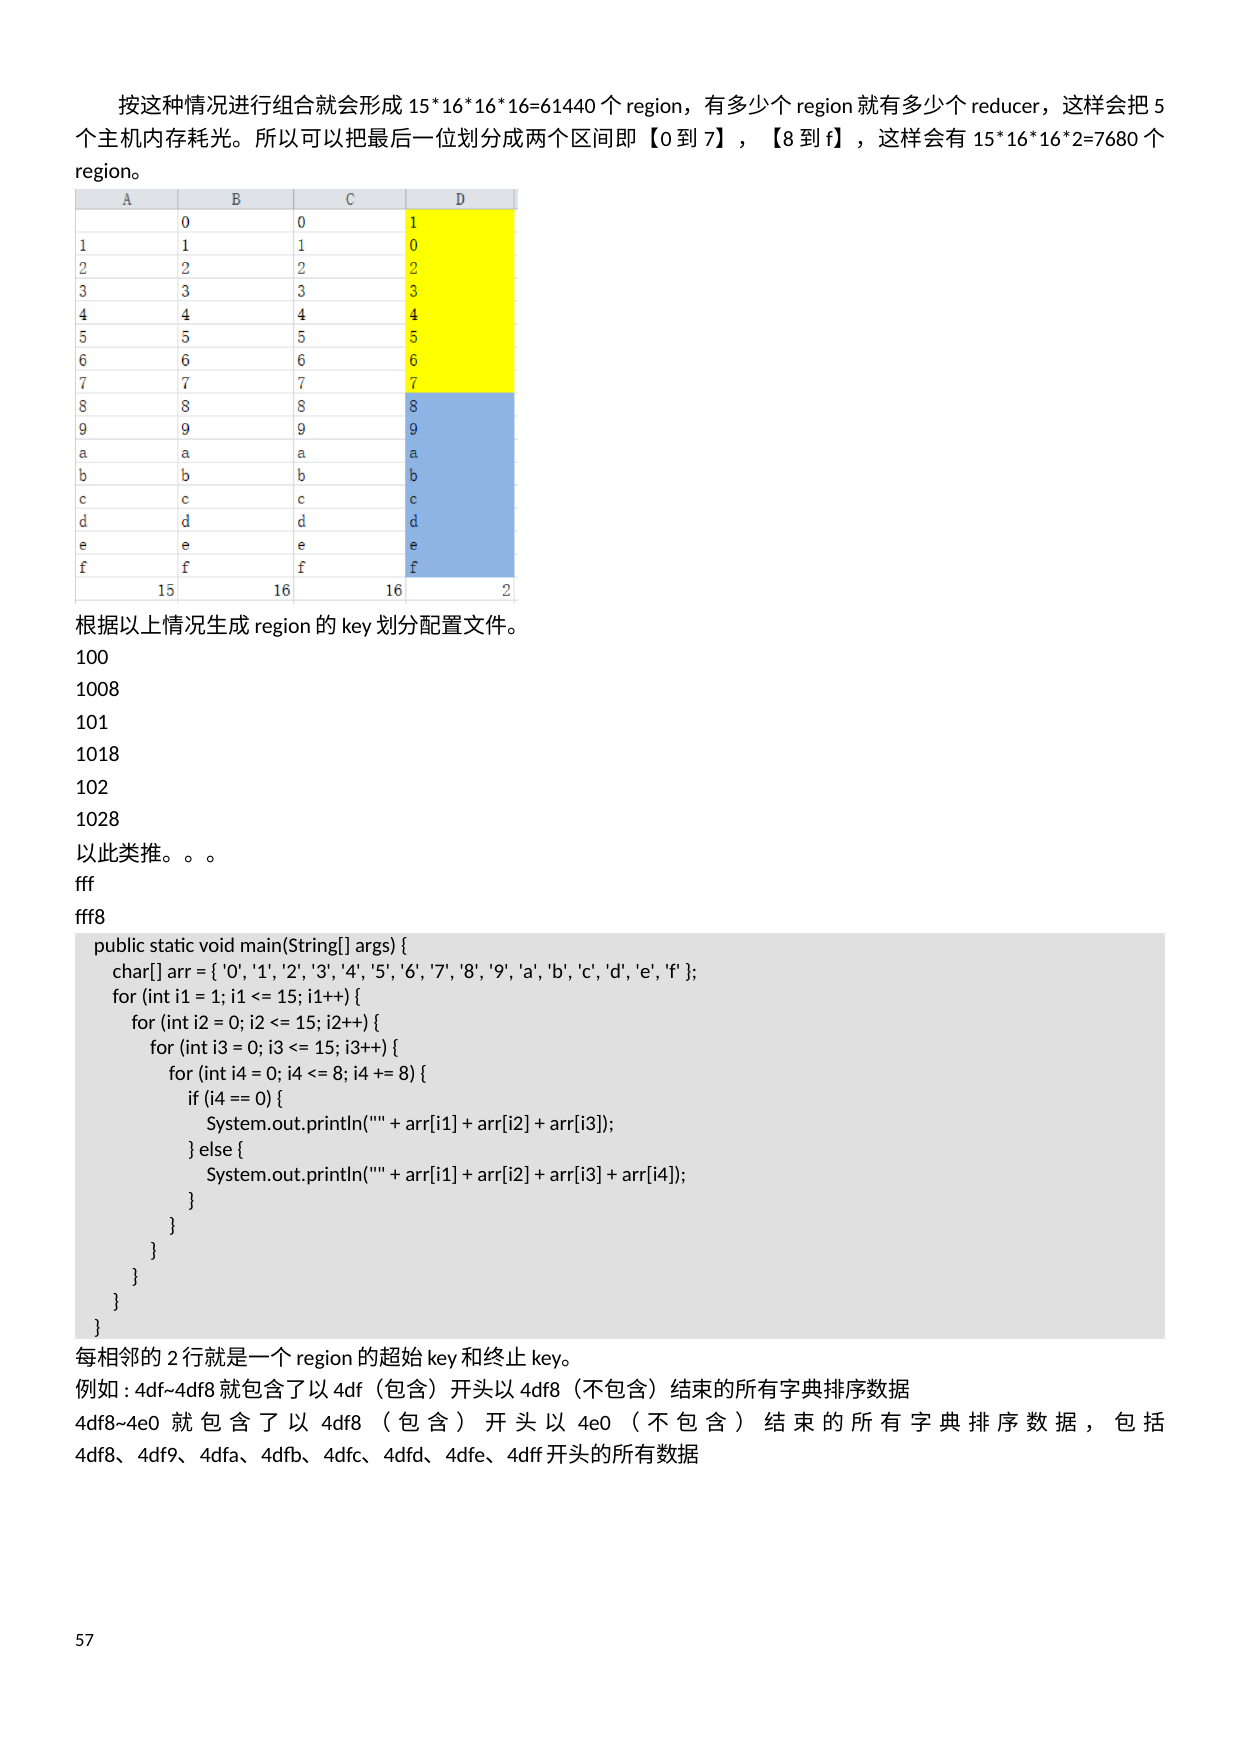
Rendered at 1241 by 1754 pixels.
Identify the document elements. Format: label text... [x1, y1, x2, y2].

text 1028 [75, 803, 1165, 835]
text 按这种情况进行组合就会形成15*16*16*16=61440个region，有多少个region就有多少个reducer，这样会把5个主机内存耗光。所以可以把最后一位划分成两个区间即【0到7】，【8到f】，这样会有15*16*16*2=7680个region。 [75, 88, 1165, 185]
text } [75, 1314, 1165, 1339]
text } [75, 1288, 1165, 1314]
text 例如 : 4df~4df8就包含了以4df（包含）开头以4df8（不包含）结束的所有字典排序数据 [75, 1372, 1165, 1404]
text 102 [75, 770, 1165, 803]
text System.out.println("" + arr[i1] + arr[i2] + arr[i3] + arr[i4]); [75, 1161, 1165, 1187]
text public static void main(String[] args) { [75, 933, 1165, 958]
text 以此类推。。。 [75, 835, 1165, 868]
text } [75, 1263, 1165, 1288]
text fff8 [75, 900, 1165, 933]
text for (int i1 = 1; i1 <= 15; i1++) { [75, 983, 1165, 1009]
text 根据以上情况生成region的key划分配置文件。 [75, 608, 1165, 640]
text 每相邻的2行就是一个region的超始key和终止key。 [75, 1339, 1165, 1372]
text for (int i4 = 0; i4 <= 8; i4 += 8) { [75, 1060, 1165, 1085]
text 101 [75, 705, 1165, 738]
text } [75, 1238, 1165, 1263]
text if (i4 == 0) { [75, 1085, 1165, 1111]
text 1008 [75, 673, 1165, 705]
text char[] arr = { '0', '1', '2', '3', '4', '5', '6', '7', '8', '9', 'a', 'b', 'c', 'd', 'e', 'f' }; [75, 958, 1165, 983]
text System.out.println("" + arr[i1] + arr[i2] + arr[i3]); [75, 1111, 1165, 1136]
text 4df8~4e0就包含了以4df8（包含）开头以4e0（不包含）结束的所有字典排序数据，包括4df8、4df9、4dfa、4dfb、4dfc、4dfd、4dfe、4dff开头的所有数据 [75, 1404, 1165, 1469]
text 1018 [75, 738, 1165, 770]
text } [75, 1212, 1165, 1238]
text } else { [75, 1136, 1165, 1161]
text } [75, 1187, 1165, 1212]
text fff [75, 868, 1165, 900]
picture [75, 189, 518, 604]
text for (int i2 = 0; i2 <= 15; i2++) { [75, 1009, 1165, 1034]
text for (int i3 = 0; i3 <= 15; i3++) { [75, 1034, 1165, 1060]
text 100 [75, 640, 1165, 673]
